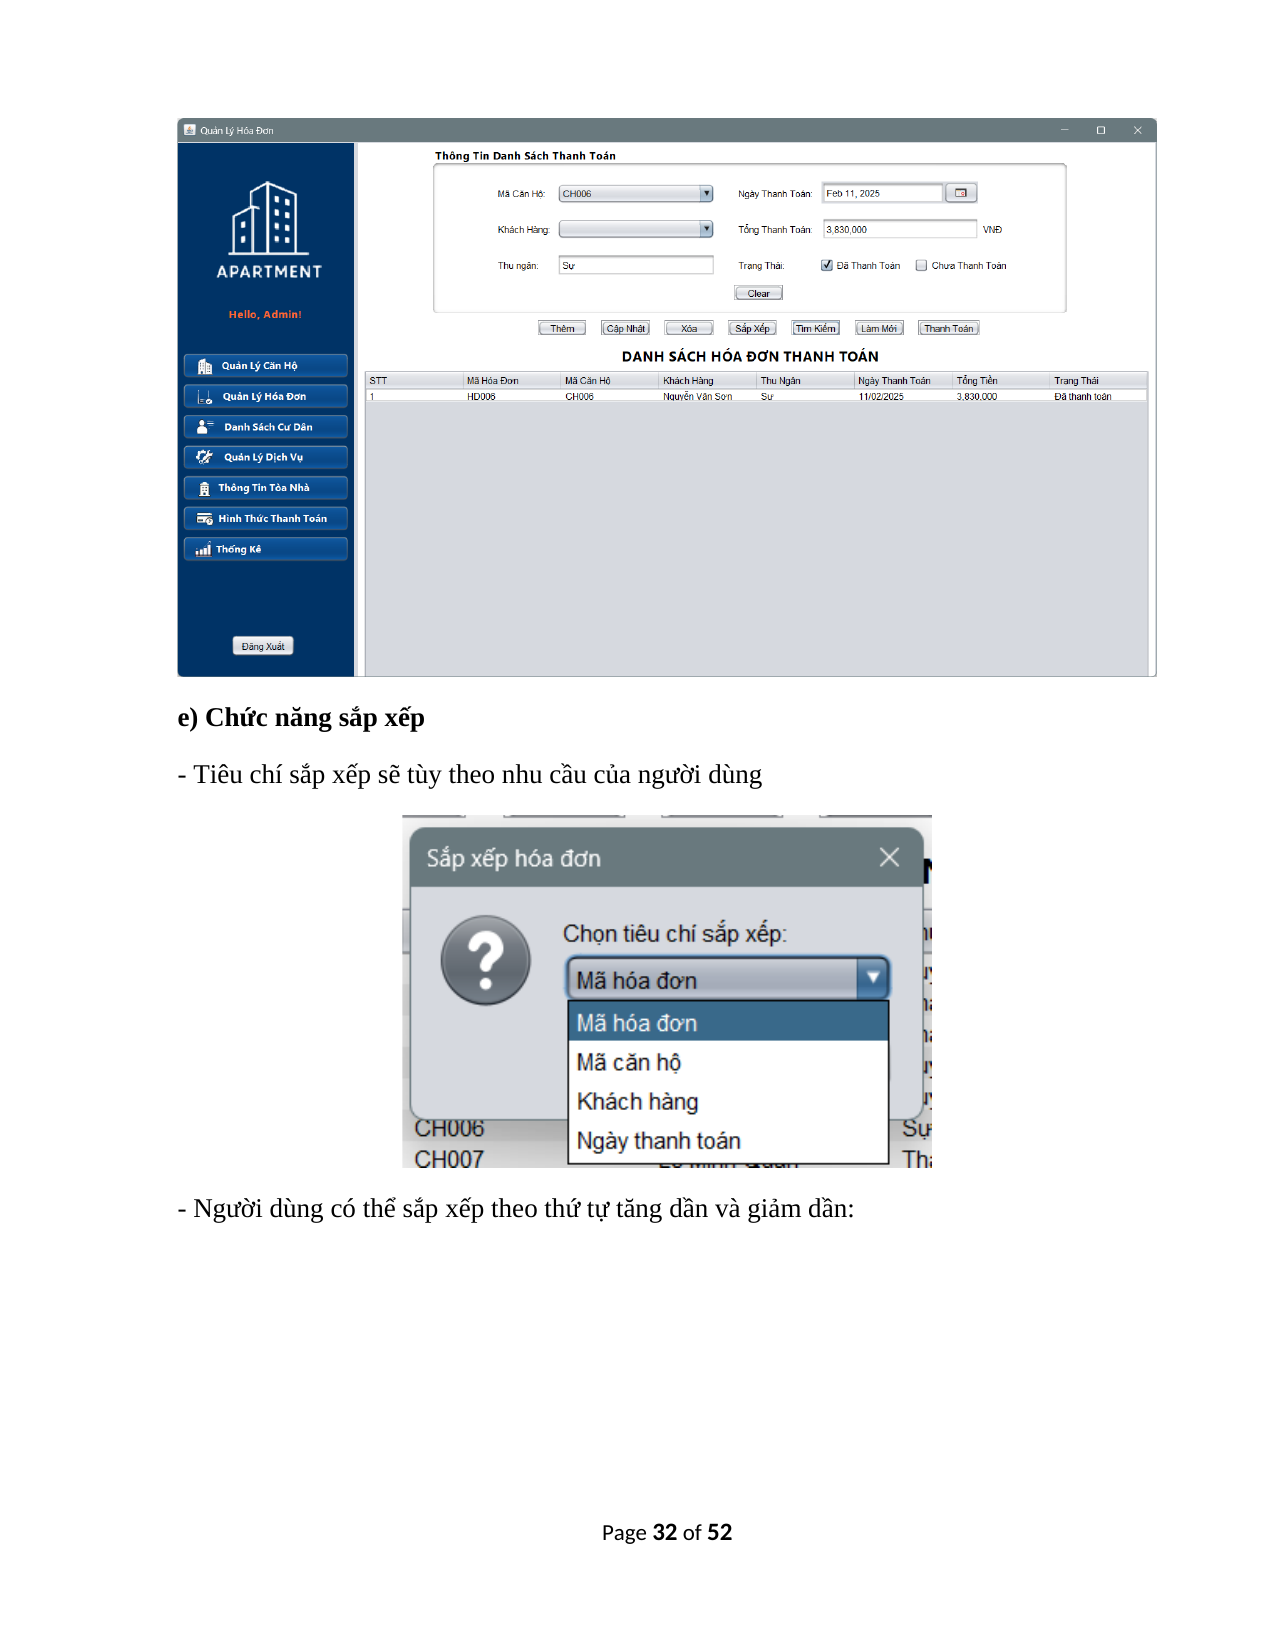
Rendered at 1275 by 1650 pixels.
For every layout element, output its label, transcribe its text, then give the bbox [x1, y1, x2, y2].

picture [402, 815, 932, 1168]
text e) Chức năng sắp xếp [177, 701, 1157, 733]
text - Tiêu chí sắp xếp sẽ tùy theo nhu cầu của người dùng [177, 758, 1157, 790]
text - Người dùng có thể sắp xếp theo thứ tự tăng dần và giảm dần: [177, 1192, 1157, 1223]
picture [177, 118, 1157, 677]
